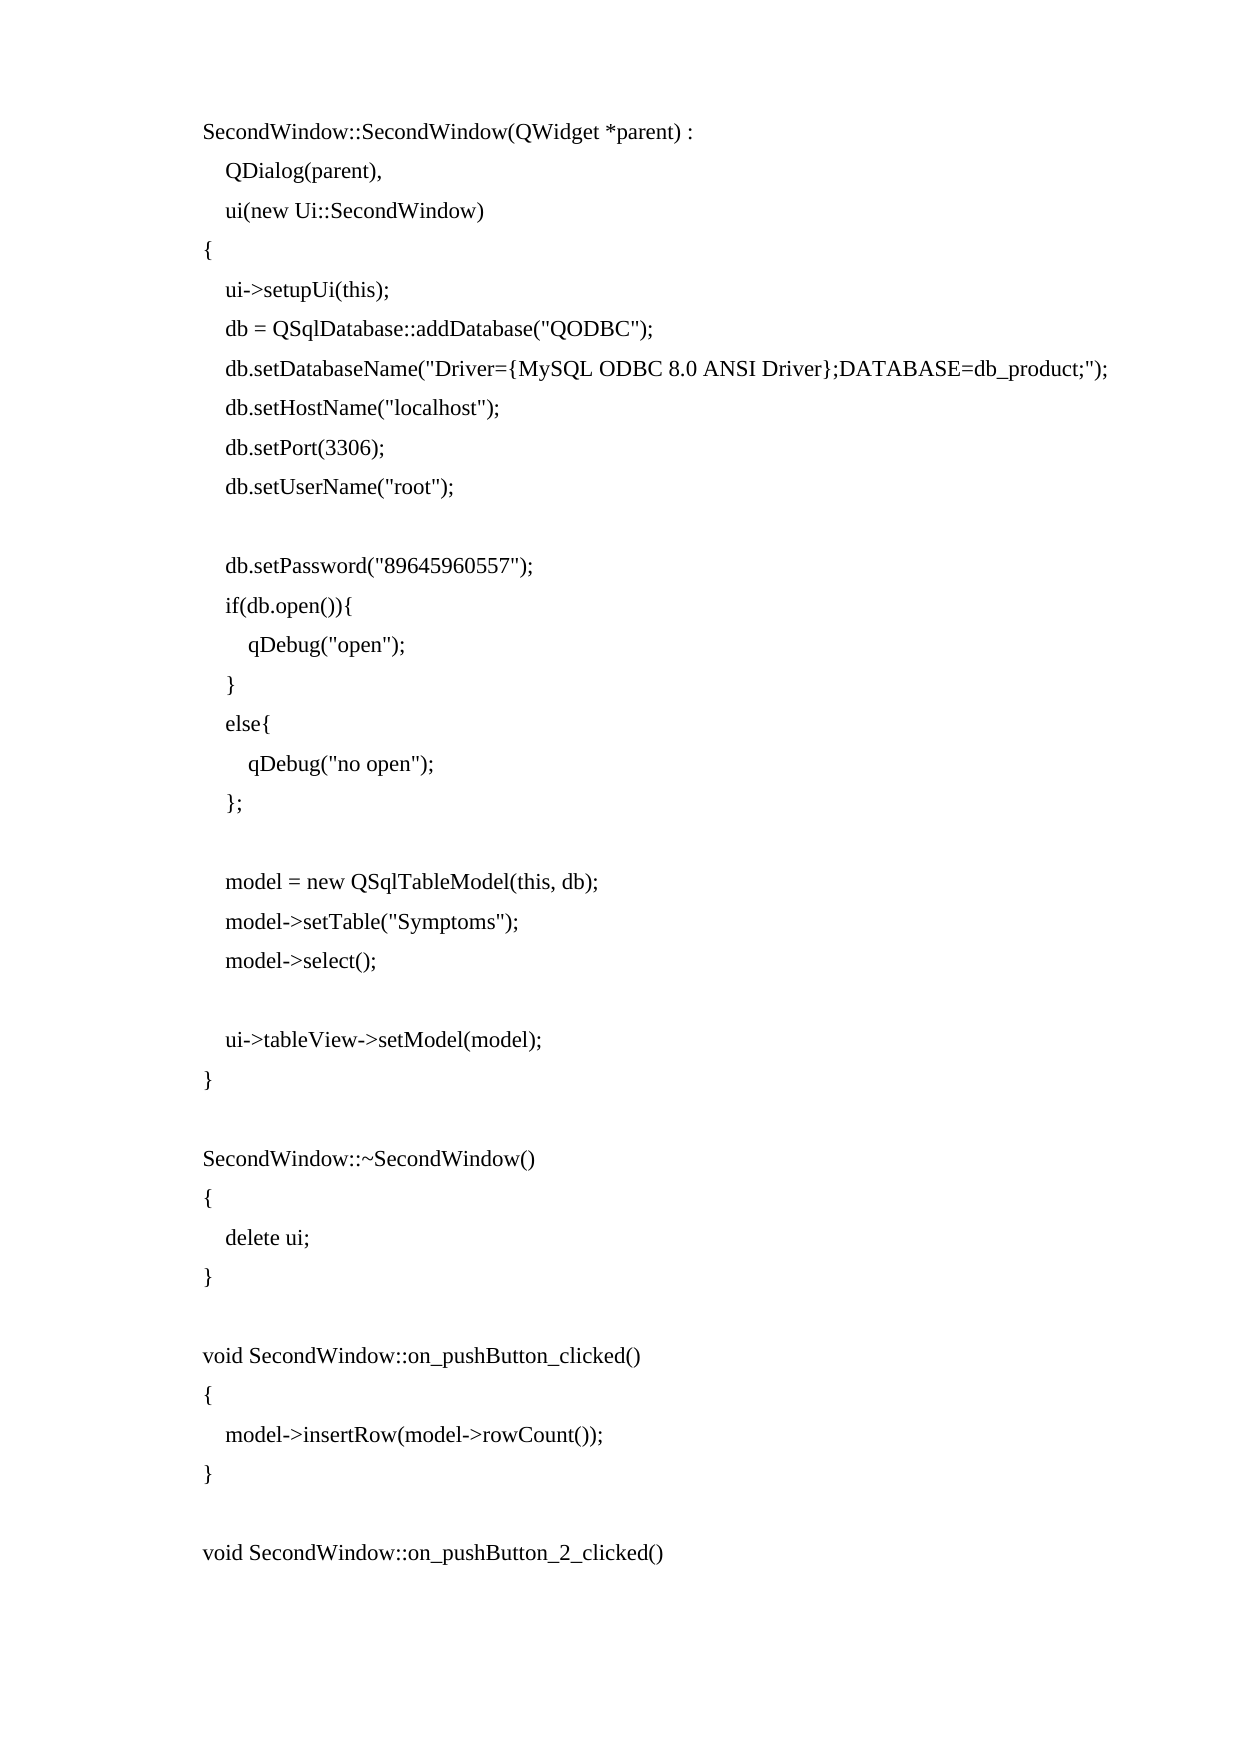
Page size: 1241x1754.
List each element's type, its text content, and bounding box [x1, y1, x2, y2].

text db.setDatabaseName("Driver={MySQL ODBC 8.0 ANSI Driver};DATABASE=db_product;"); [202, 355, 1152, 381]
text db.setUserName("root"); [202, 473, 1152, 500]
text } [202, 1263, 1152, 1289]
text } [202, 671, 1152, 697]
text delete ui; [202, 1223, 1152, 1250]
text void SecondWindow::on_pushButton_2_clicked() [202, 1539, 1152, 1566]
text model->setTable("Symptoms"); [202, 908, 1152, 934]
text qDebug("open"); [202, 631, 1152, 658]
text void SecondWindow::on_pushButton_clicked() [202, 1342, 1152, 1368]
text ui->setupUi(this); [202, 276, 1152, 302]
text { [202, 1381, 1152, 1408]
text else{ [202, 710, 1152, 737]
text { [202, 1184, 1152, 1210]
text if(db.open()){ [202, 592, 1152, 618]
text } [202, 1460, 1152, 1487]
text model->select(); [202, 947, 1152, 973]
text model = new QSqlTableModel(this, db); [202, 868, 1152, 894]
text qDebug("no open"); [202, 750, 1152, 776]
text QDialog(parent), [202, 158, 1152, 184]
text ui(new Ui::SecondWindow) [202, 197, 1152, 223]
text SecondWindow::~SecondWindow() [202, 1144, 1152, 1171]
text }; [202, 789, 1152, 816]
text SecondWindow::SecondWindow(QWidget *parent) : [202, 118, 1152, 144]
text db = QSqlDatabase::addDatabase("QODBC"); [202, 316, 1152, 342]
text model->insertRow(model->rowCount()); [202, 1421, 1152, 1447]
text } [202, 1066, 1152, 1092]
text db.setHostName("localhost"); [202, 394, 1152, 421]
text { [202, 237, 1152, 263]
text db.setPort(3306); [202, 434, 1152, 460]
text ui->tableView->setModel(model); [202, 1026, 1152, 1052]
text db.setPassword("89645960557"); [202, 552, 1152, 579]
